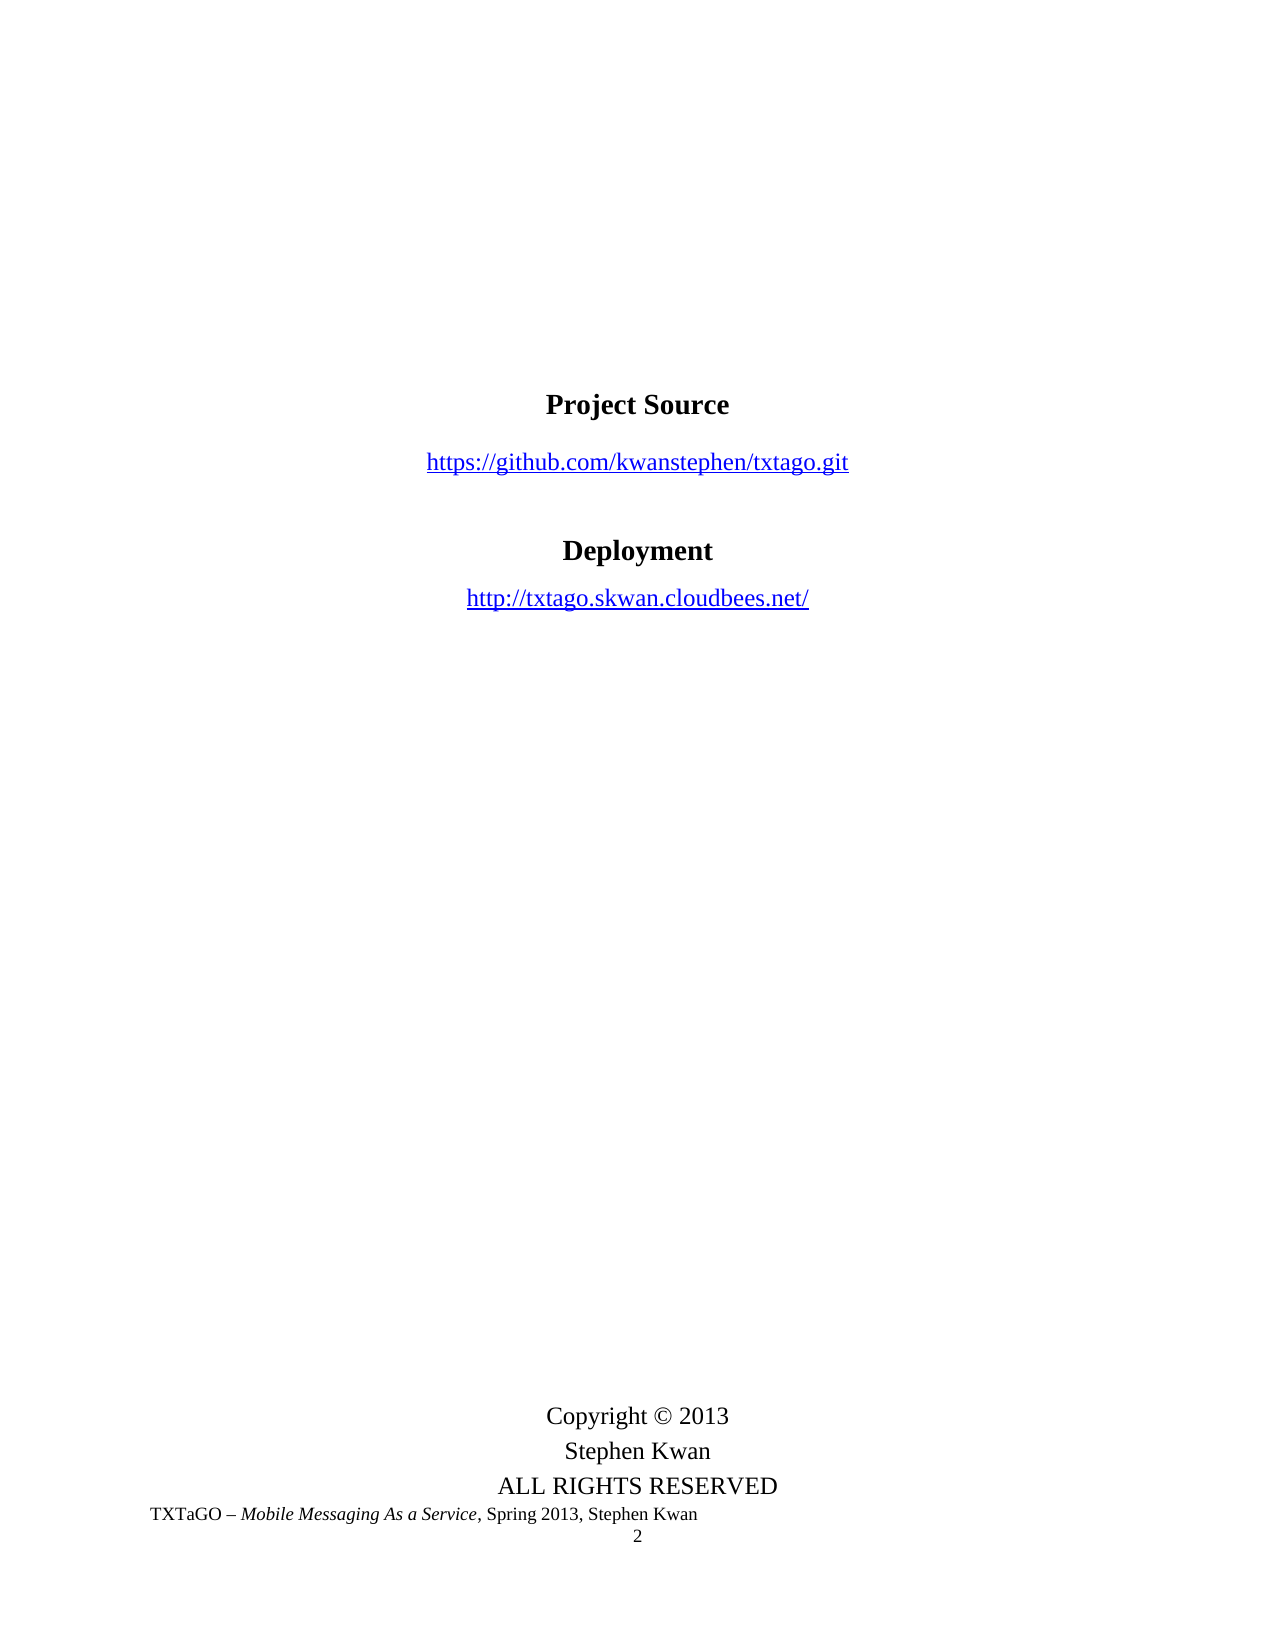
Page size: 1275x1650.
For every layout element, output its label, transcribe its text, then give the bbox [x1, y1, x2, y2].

table_cell ALL RIGHTS RESERVED [225, 1465, 1050, 1500]
text Project Source [150, 387, 1125, 421]
text Deployment [150, 533, 1125, 567]
text https://github.com/kwanstephen/txtago.git [150, 447, 1125, 476]
table_header Copyright © 2013 [225, 1395, 1050, 1430]
table_cell Stephen Kwan [225, 1430, 1050, 1465]
text http://txtago.skwan.cloudbees.net/ [150, 583, 1125, 612]
